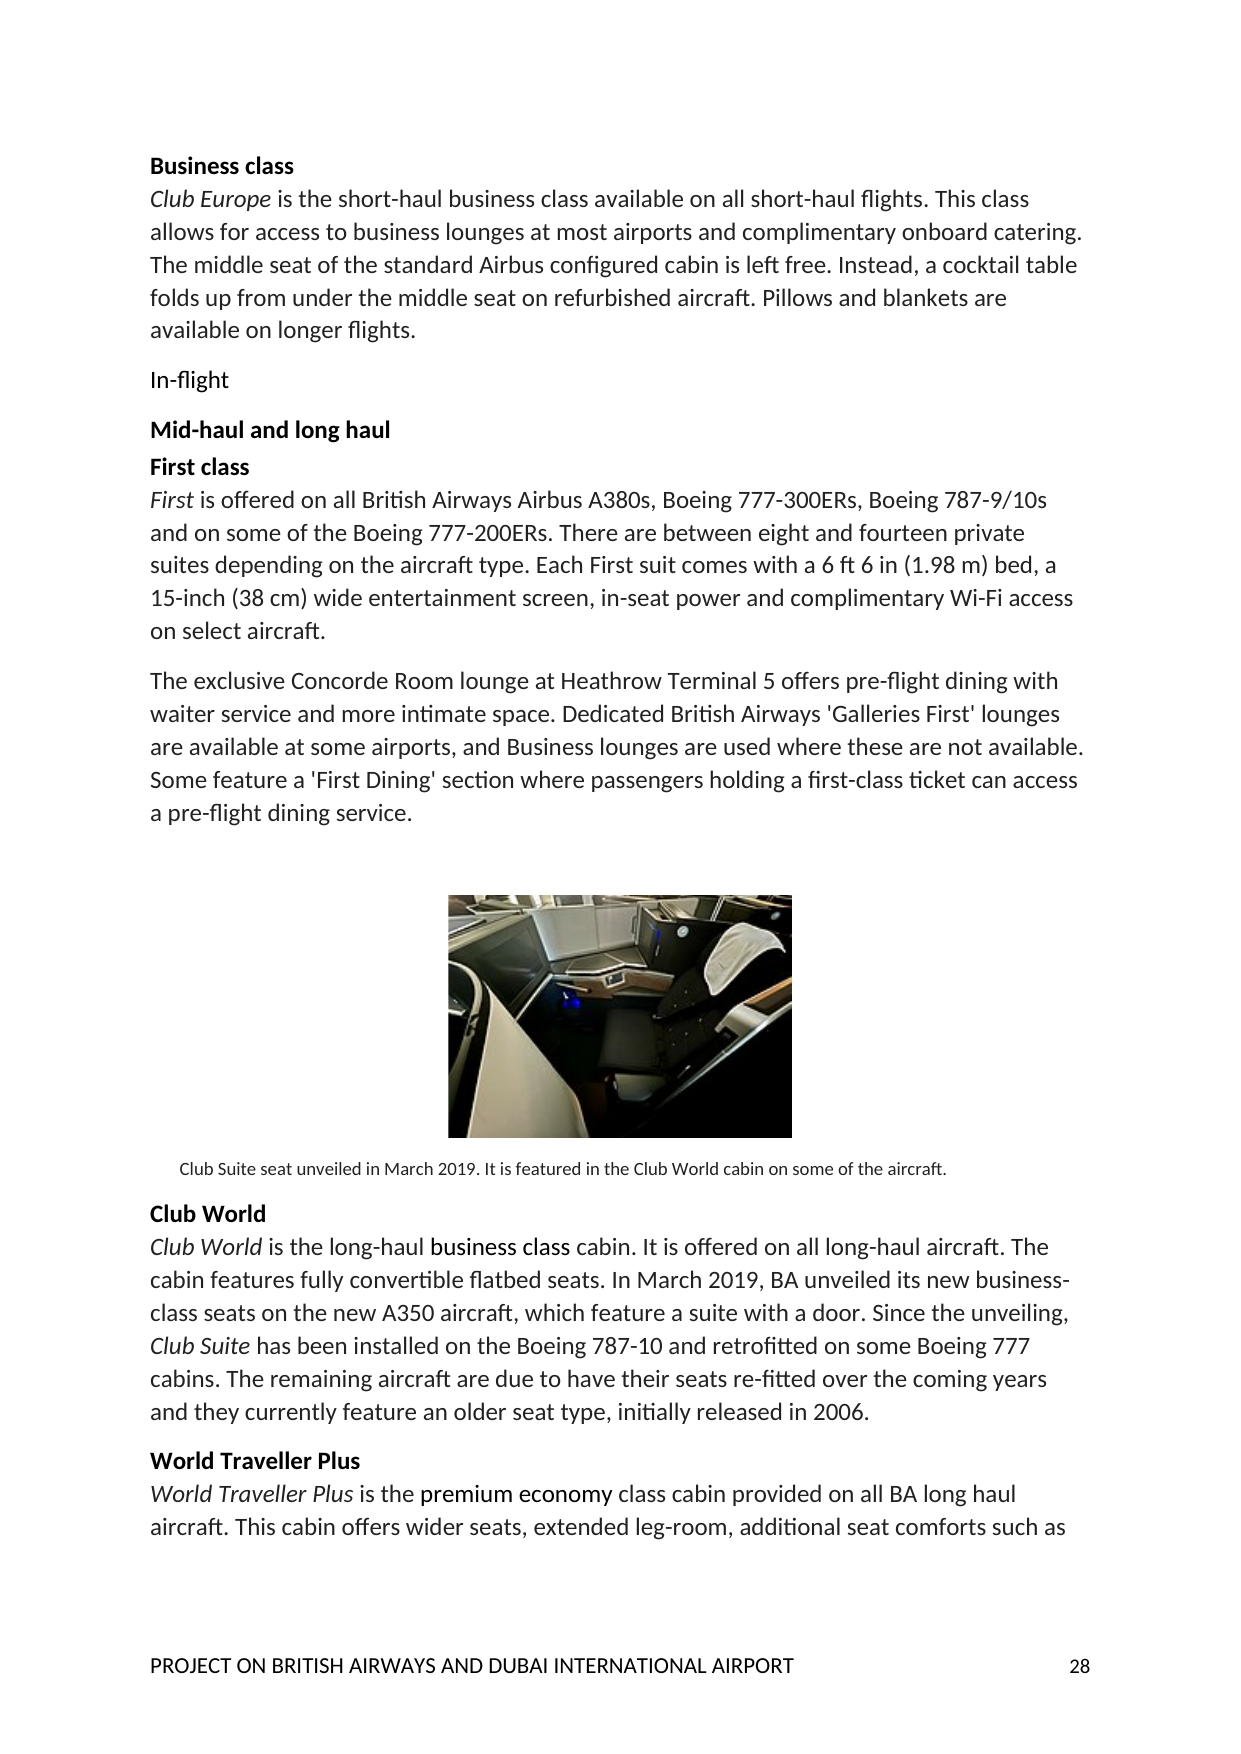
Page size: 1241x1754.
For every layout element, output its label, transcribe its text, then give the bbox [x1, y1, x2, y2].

text Club World is the long-haul business class cabin. It is offered on all long-haul aircraft. The cabin features fully convertible flatbed seats. In March 2019, BA unveiled its new business-class seats on the new A350 aircraft, which feature a suite with a door. Since the unveiling, Club Suite has been installed on the Boeing 787-10 and retrofitted on some Boeing 777 cabins. The remaining aircraft are due to have their seats re-fitted over the coming years and they currently feature an older seat type, initially released in 2006. [150, 1231, 1090, 1426]
text First is offered on all British Airways Airbus A380s, Boeing 777-300ERs, Boeing 787-9/10s and on some of the Boeing 777-200ERs. There are between eight and fourteen private suites depending on the aircraft type. Each First suit comes with a 6 ft 6 in (1.98 m) bed, a 15-inch (38 cm) wide entertainment screen, in-seat power and complimentary Wi-Fi access on select aircraft. [150, 484, 1090, 646]
picture [448, 895, 792, 1138]
text The exclusive Concorde Room lounge at Heathrow Terminal 5 offers pre-flight dining with waiter service and more intimate space. Dedicated British Airways 'Galleries First' lounges are available at some airports, and Business lounges are used where these are not available. Some feature a 'First Dining' section where passengers holding a first-class ticket can access a pre-flight dining service. [150, 665, 1090, 827]
text In-flight [150, 364, 1090, 395]
text Club Suite seat unveiled in March 2019. It is featured in the Club World cabin on some of the aircraft. [150, 1157, 1090, 1180]
subtitle Business class [150, 150, 1090, 181]
subtitle First class [150, 451, 1090, 481]
text Club Europe is the short-haul business class available on all short-haul flights. This class allows for access to business lounges at most airports and complimentary onboard catering. The middle seat of the standard Airbus configured cabin is left free. Instead, a cocktail table folds up from under the middle seat on refurbished aircraft. Pillows and blankets are available on longer flights. [150, 183, 1090, 345]
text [150, 1478, 1090, 1542]
subtitle Mid-haul and long haul [150, 414, 1090, 444]
subtitle World Traveller Plus [150, 1445, 1090, 1476]
subtitle Club World [150, 1198, 1090, 1229]
